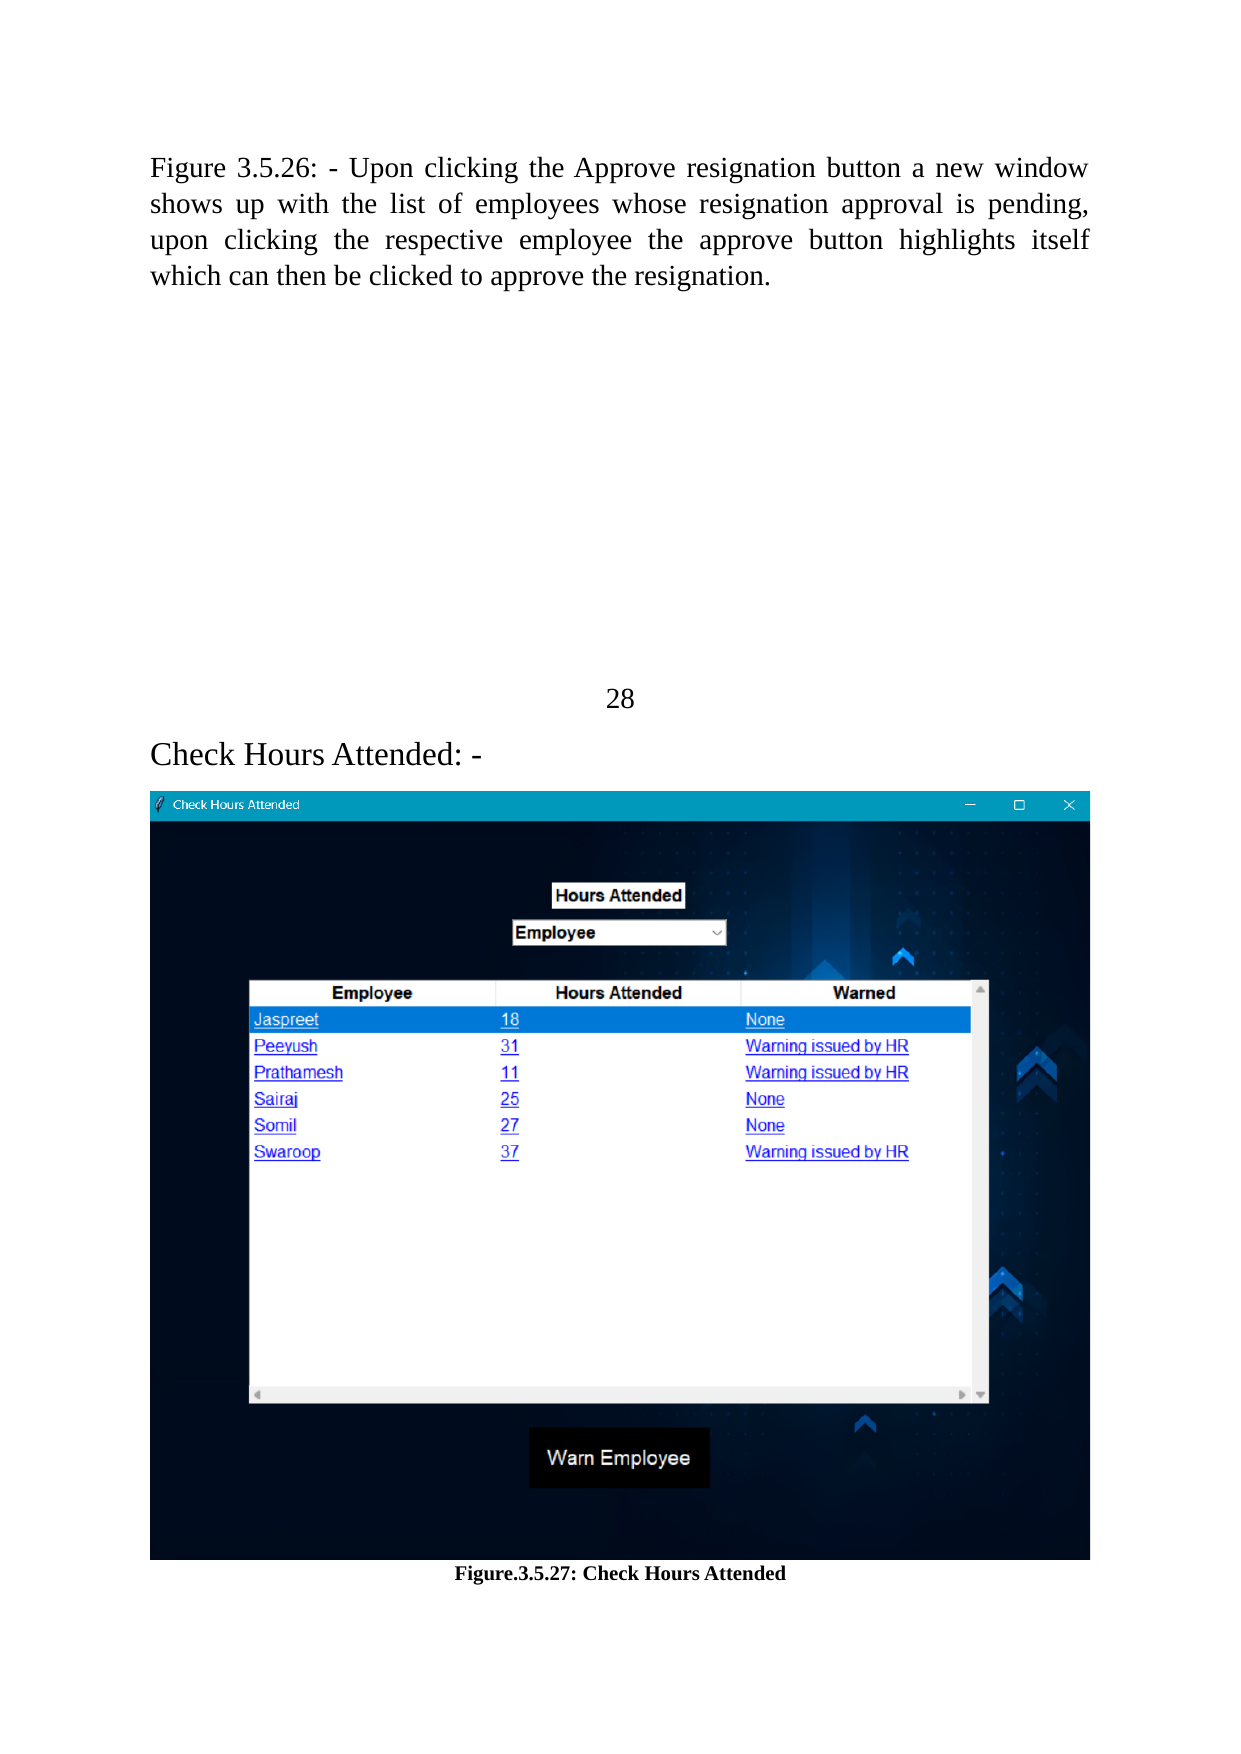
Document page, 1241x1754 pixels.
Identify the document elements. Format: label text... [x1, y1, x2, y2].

picture [157, 797, 163, 809]
text 28 [150, 681, 1090, 714]
text Figure.3.5.27: Check Hours Attended [150, 1560, 1090, 1585]
picture [150, 822, 1091, 1560]
text Figure 3.5.26: - Upon clicking the Approve resignation button a new window shows up with the list of employees whose resignation approval is pending, upon clicking the respective employee the approve button highlights itself which can then be clicked to approve the resignation. [150, 150, 1090, 292]
text Check Hours Attended: - [150, 734, 1090, 772]
